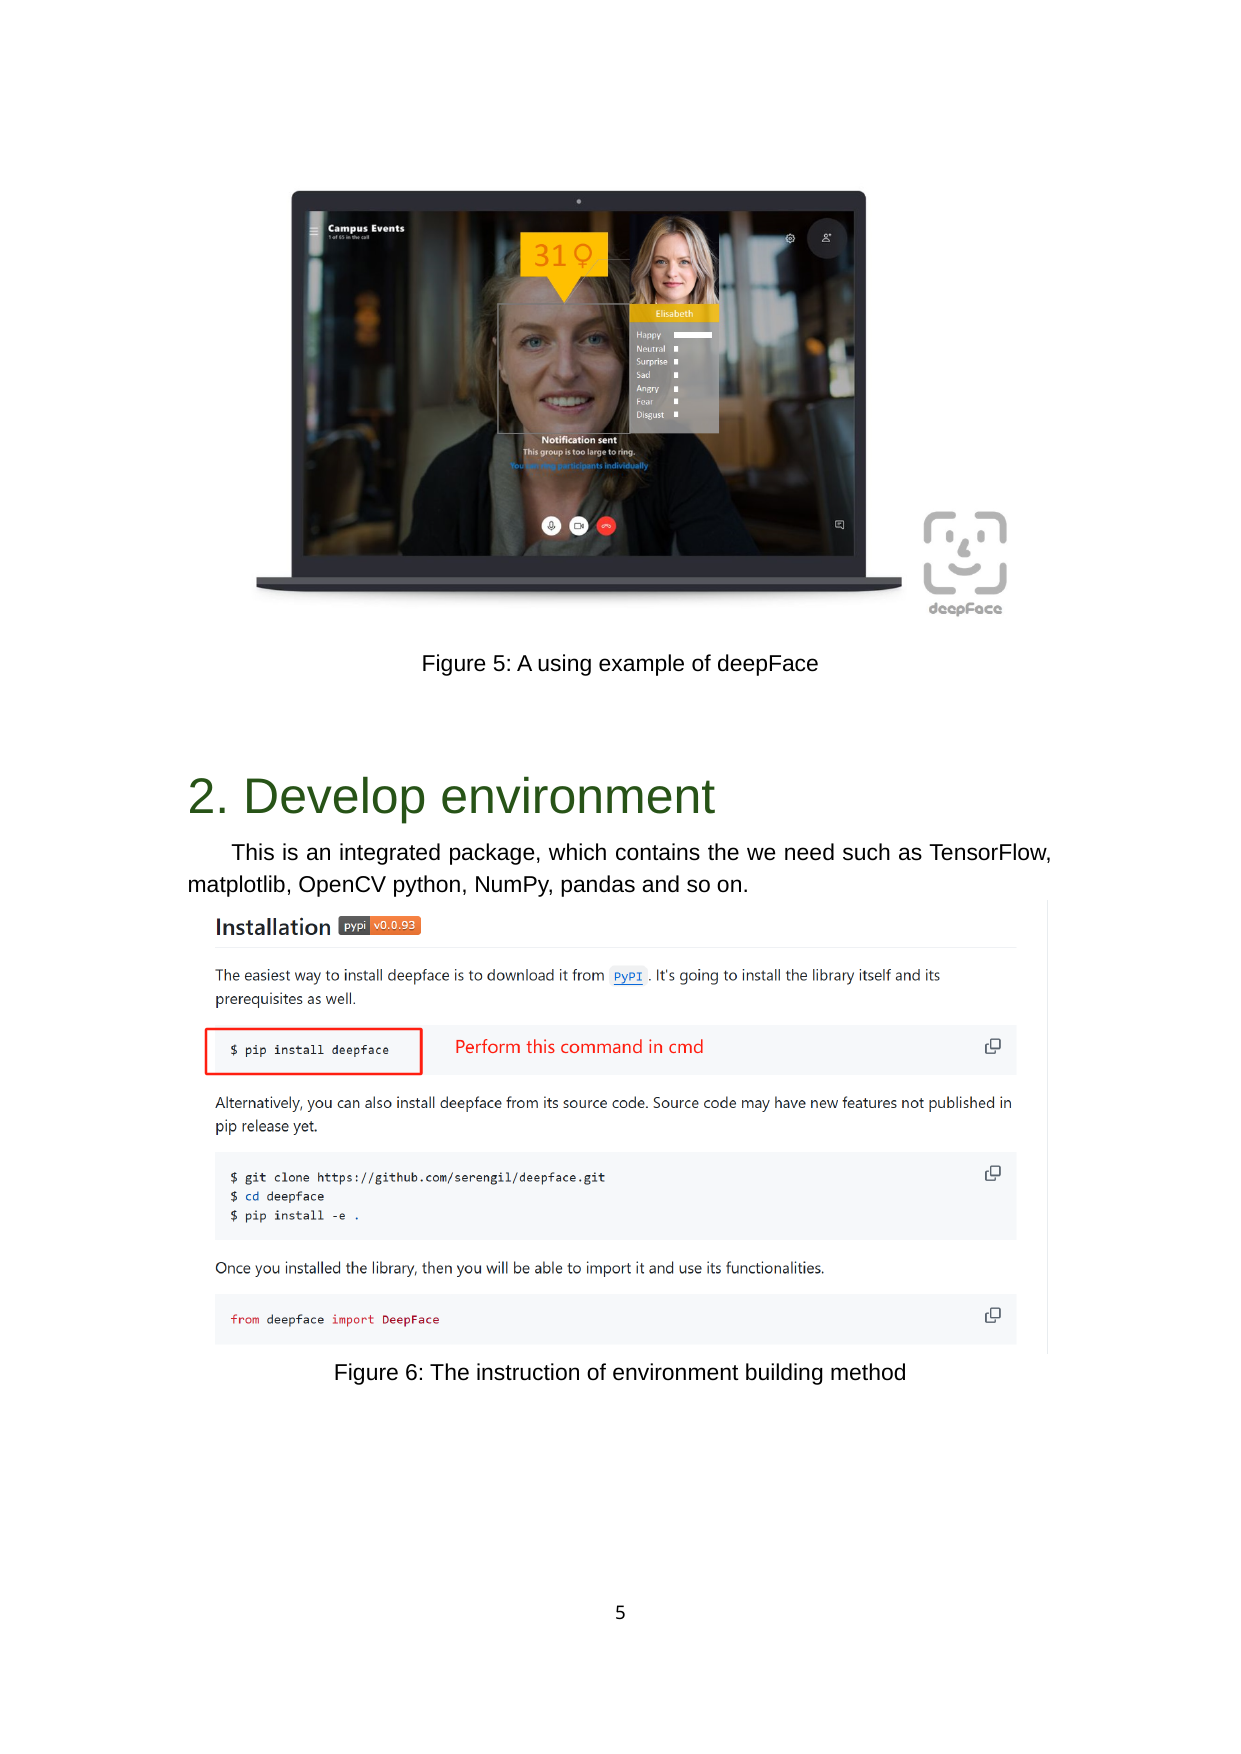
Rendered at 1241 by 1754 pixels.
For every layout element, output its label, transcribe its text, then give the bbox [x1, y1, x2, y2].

text This is an integrated package, which contains the we need such as TensorFlow, matplotlib, OpenCV python, NumPy, pandas and so on. [187, 836, 1053, 900]
picture [187, 900, 1053, 1354]
subtitle 2. Develop environment [187, 762, 1053, 827]
text Figure 5: A using example of deepFace [187, 647, 1053, 680]
picture [187, 159, 1053, 634]
text Figure 6: The instruction of environment building method [187, 1356, 1053, 1388]
